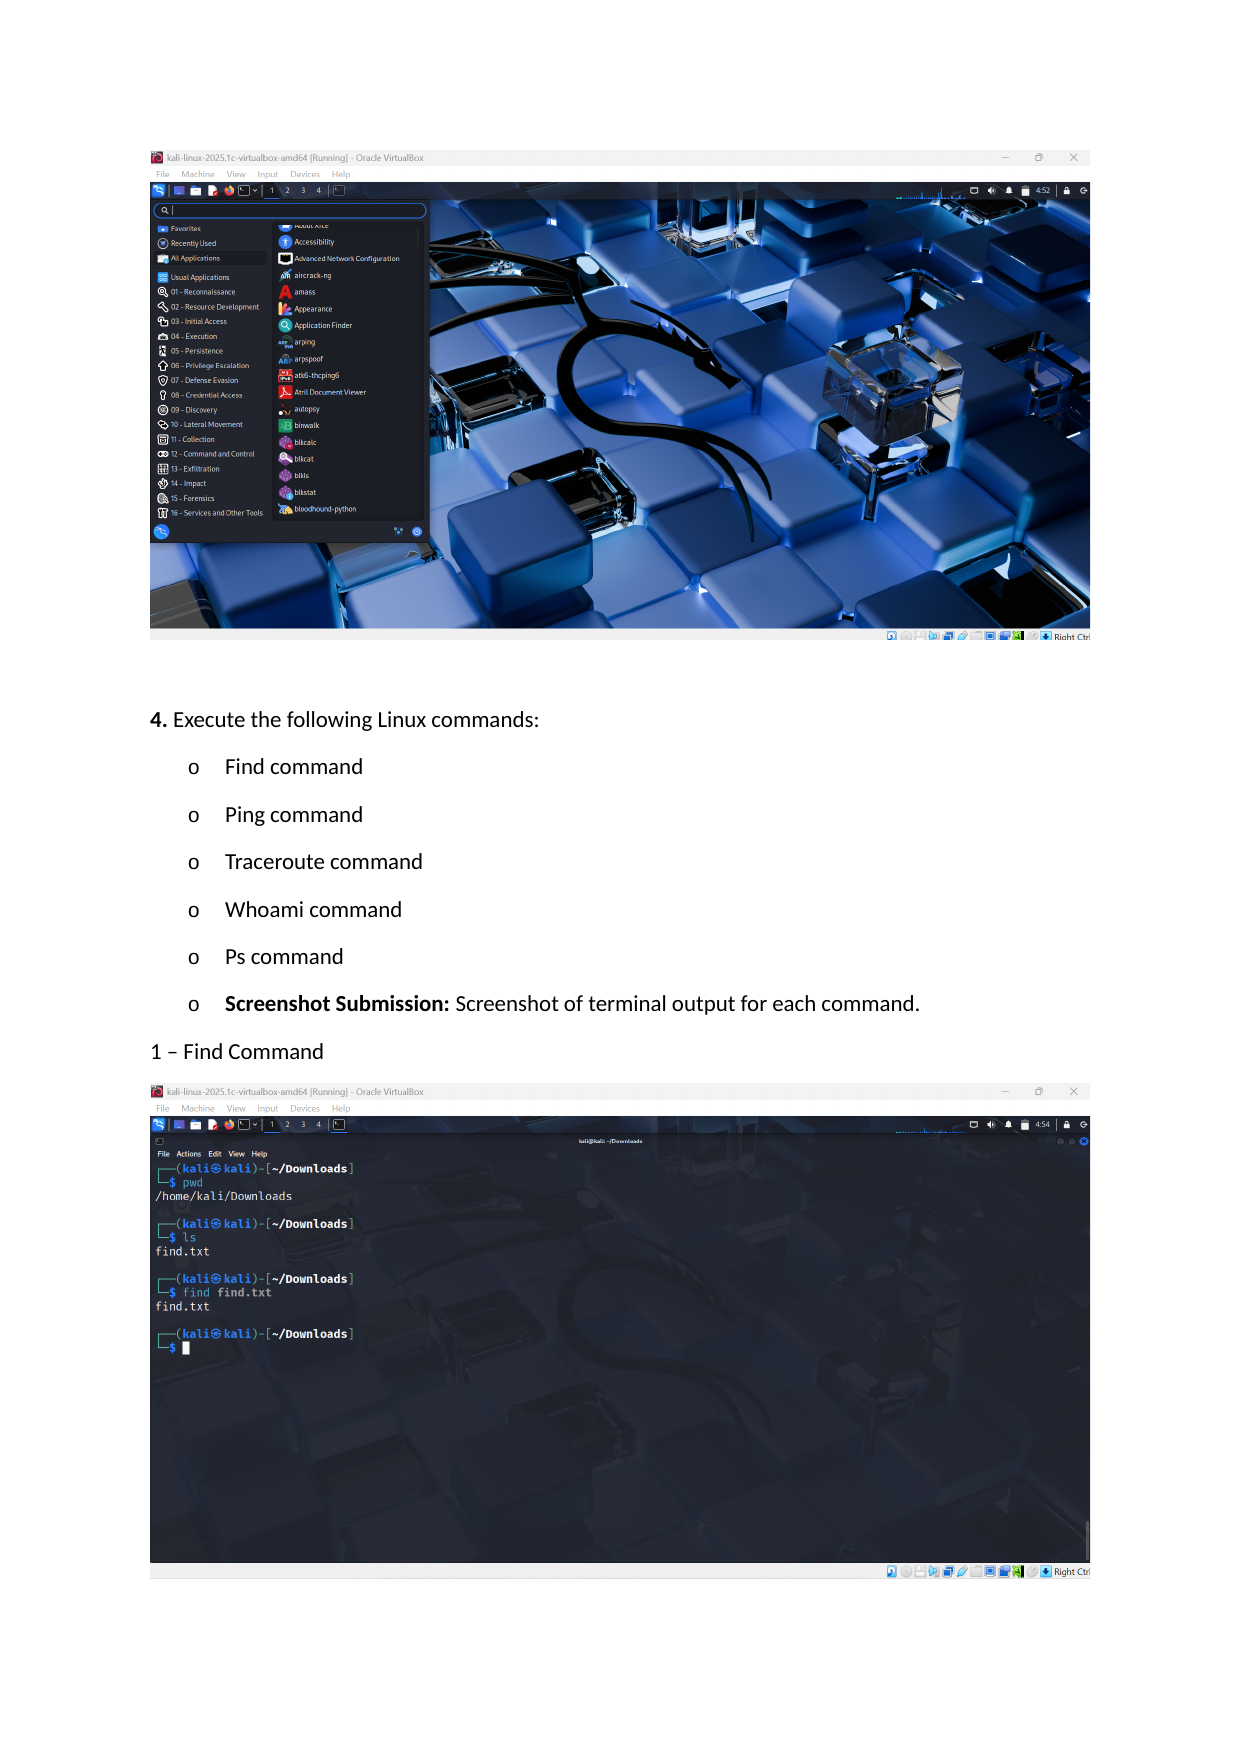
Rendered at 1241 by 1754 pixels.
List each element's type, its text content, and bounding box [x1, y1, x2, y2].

list Screenshot Submission: Screenshot of terminal output for each command. [187, 989, 1090, 1018]
list Whoami command [187, 895, 1090, 923]
list Find command [187, 752, 1090, 781]
list Traceroute command [187, 847, 1090, 876]
list Ping command [187, 800, 1090, 828]
text 1 – Find Command [150, 1037, 1090, 1065]
picture [150, 150, 1091, 640]
picture [150, 1083, 1091, 1579]
text 4. Execute the following Linux commands: [150, 706, 1090, 734]
list Ps command [187, 942, 1090, 971]
